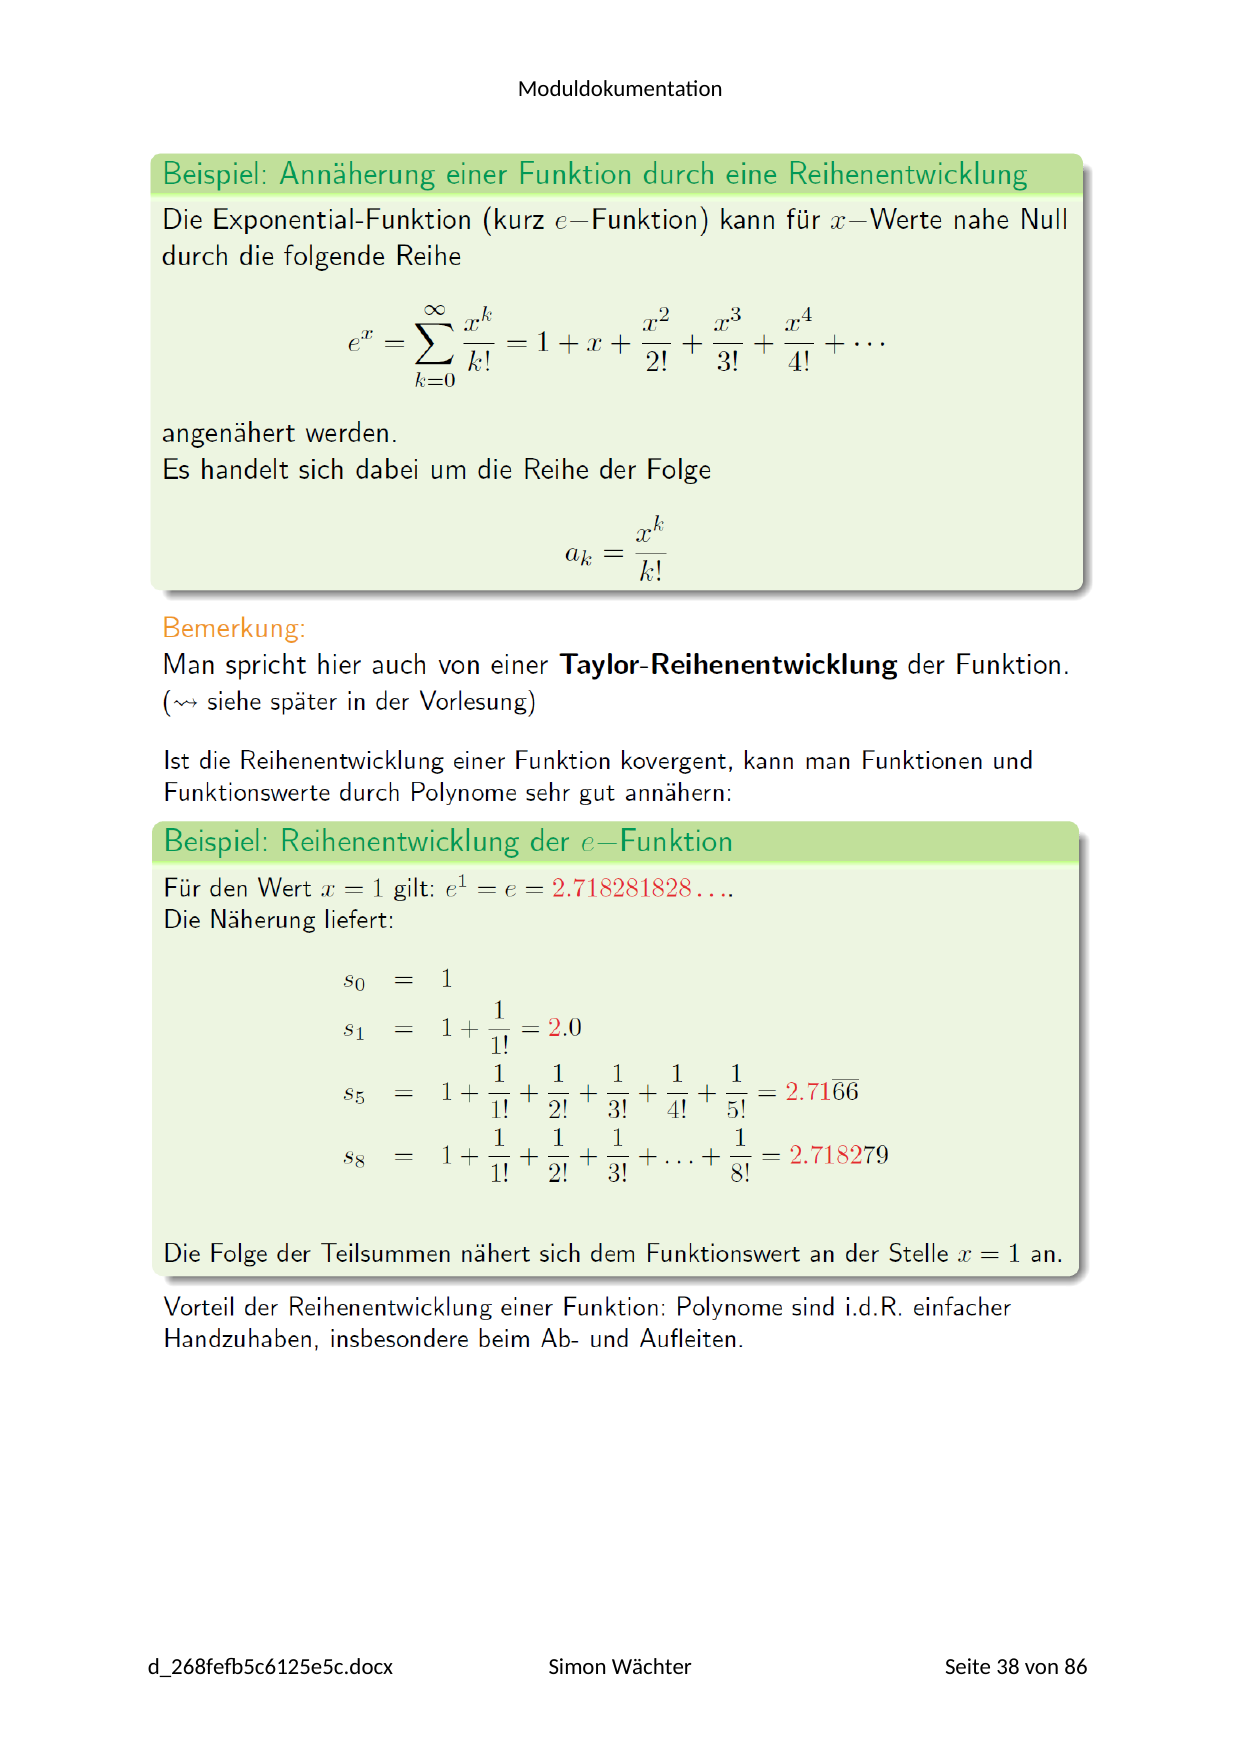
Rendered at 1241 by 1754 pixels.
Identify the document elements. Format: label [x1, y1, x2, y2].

picture [147, 147, 1093, 726]
picture [147, 744, 1093, 1354]
